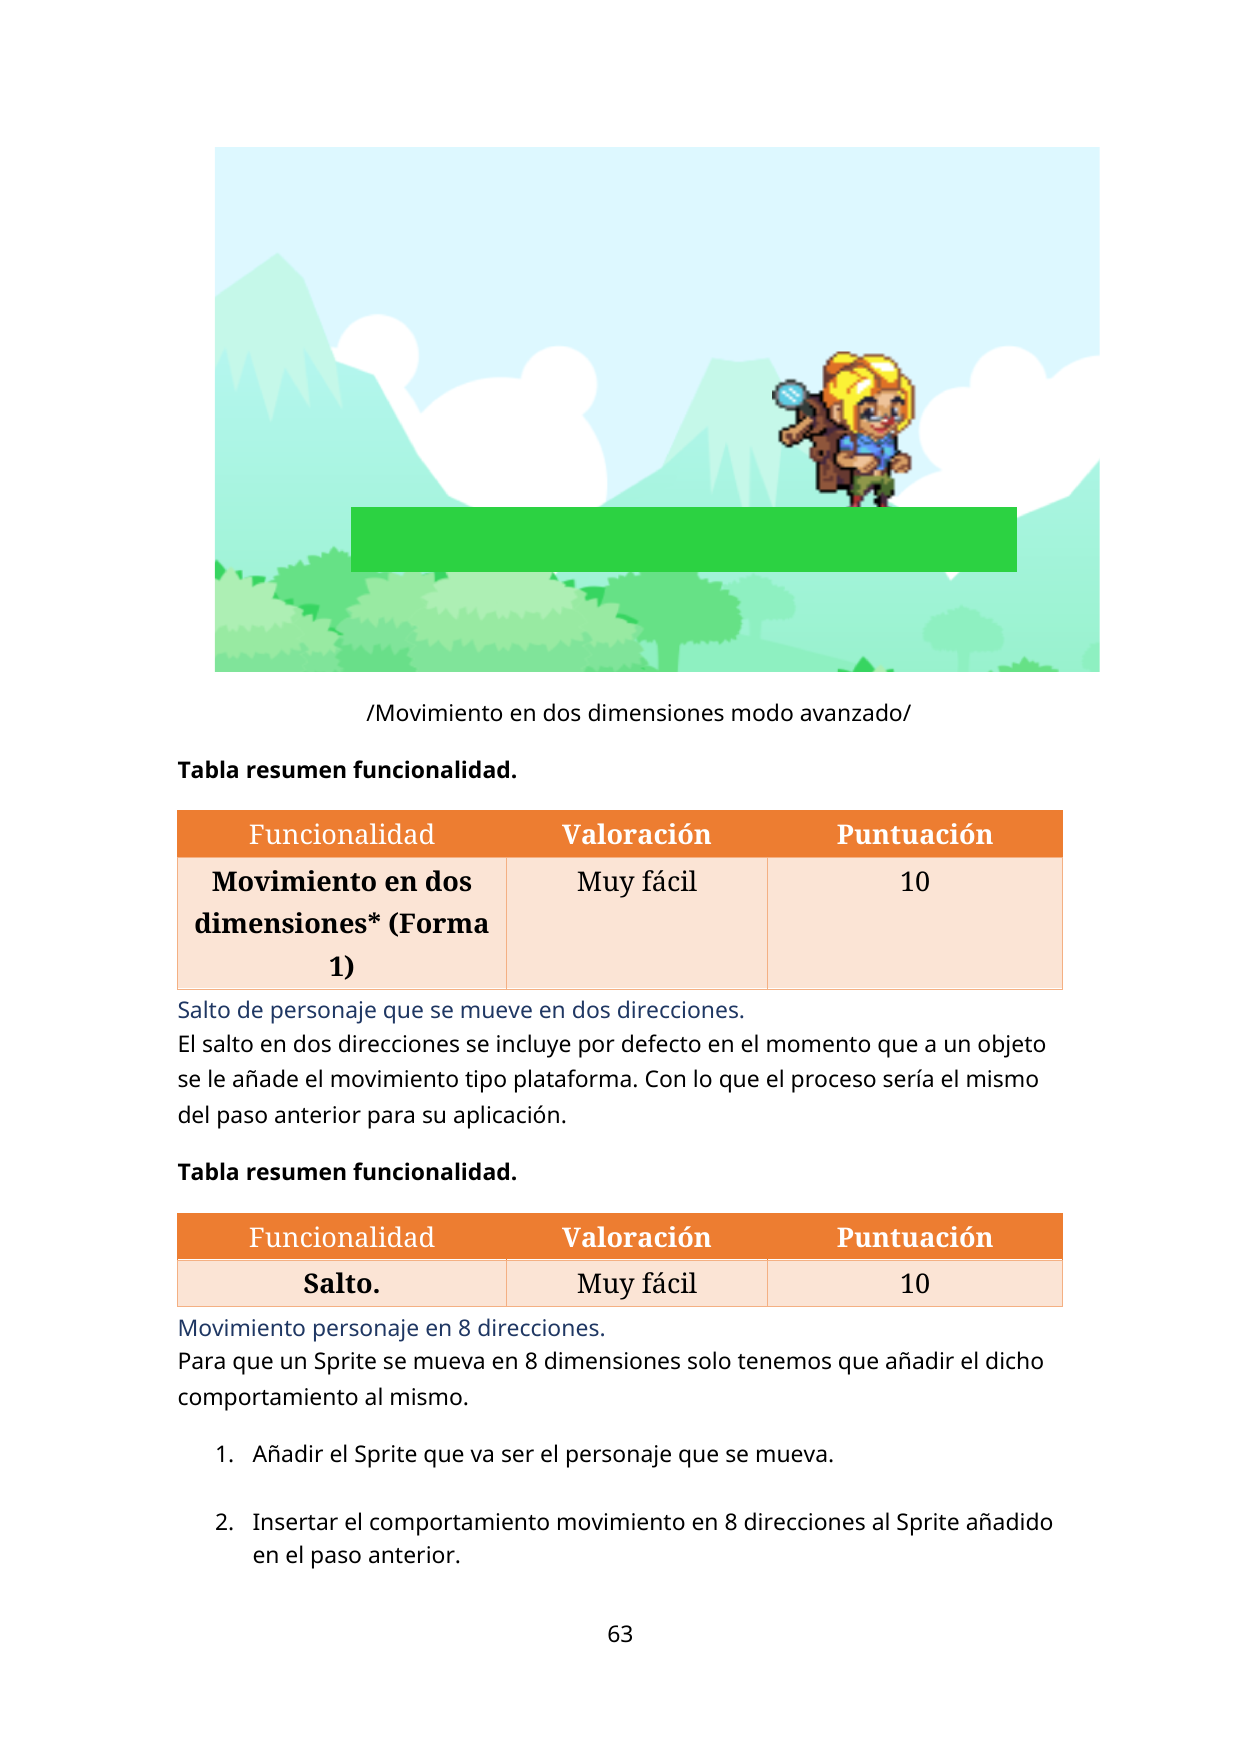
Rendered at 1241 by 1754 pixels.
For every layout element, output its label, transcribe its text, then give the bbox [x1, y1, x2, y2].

table_header Valoración [507, 1214, 767, 1259]
table_cell Salto. [178, 1261, 506, 1306]
table_cell 10 [768, 858, 1062, 988]
list Insertar el comportamiento movimiento en 8 direcciones al Sprite añadido en el paso anterior. [215, 1505, 1063, 1570]
table_header Valoración [507, 811, 767, 857]
subtitle Salto de personaje que se mueve en dos direcciones. [177, 994, 1063, 1025]
table_cell Muy fácil [507, 858, 767, 988]
table_cell Muy fácil [507, 1261, 767, 1306]
text Para que un Sprite se mueva en 8 dimensiones solo tenemos que añadir el dicho comportamiento al mismo. [177, 1345, 1063, 1412]
table_header Puntuación [768, 1214, 1062, 1259]
text /Movimiento en dos dimensiones modo avanzado/ [215, 697, 1063, 728]
subtitle Movimiento personaje en 8 direcciones. [177, 1311, 1063, 1343]
picture [214, 147, 1100, 672]
table_cell Movimiento en dos dimensiones* (Forma 1) [178, 858, 506, 988]
table_header Funcionalidad [178, 811, 506, 857]
text El salto en dos direcciones se incluye por defecto en el momento que a un objeto se le añade el movimiento tipo plataforma. Con lo que el proceso sería el mismo del paso anterior para su aplicación. [177, 1027, 1063, 1131]
text Tabla resumen funcionalidad. [177, 754, 1063, 785]
text Tabla resumen funcionalidad. [177, 1156, 1063, 1187]
list Añadir el Sprite que va ser el personaje que se mueva. [215, 1438, 1063, 1503]
table_header Puntuación [768, 811, 1062, 857]
table_header Funcionalidad [178, 1214, 506, 1259]
table_cell 10 [768, 1261, 1062, 1306]
